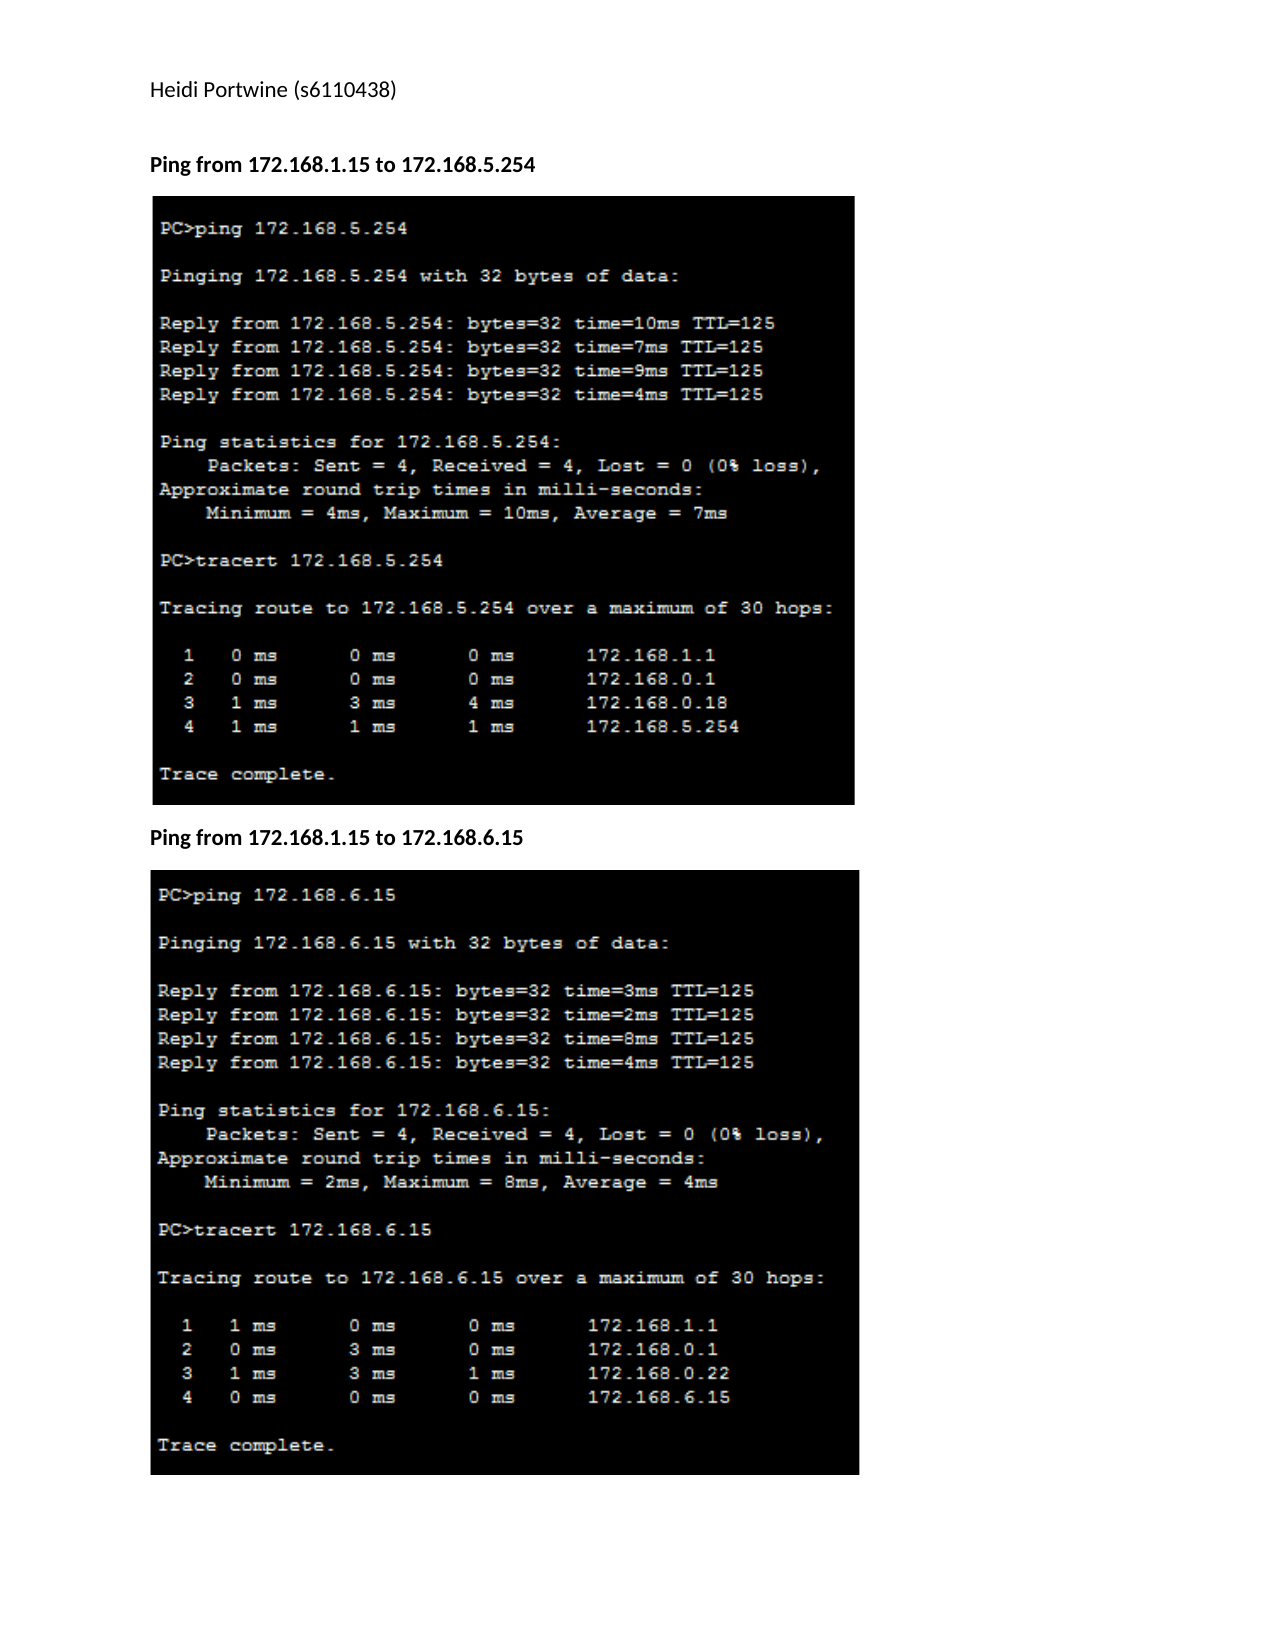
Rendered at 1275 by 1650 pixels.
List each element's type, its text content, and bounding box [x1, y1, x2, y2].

text Ping from 172.168.1.15 to 172.168.5.254 [150, 150, 1125, 178]
picture [150, 870, 860, 1475]
picture [150, 196, 855, 805]
text Ping from 172.168.1.15 to 172.168.6.15 [150, 823, 1125, 852]
